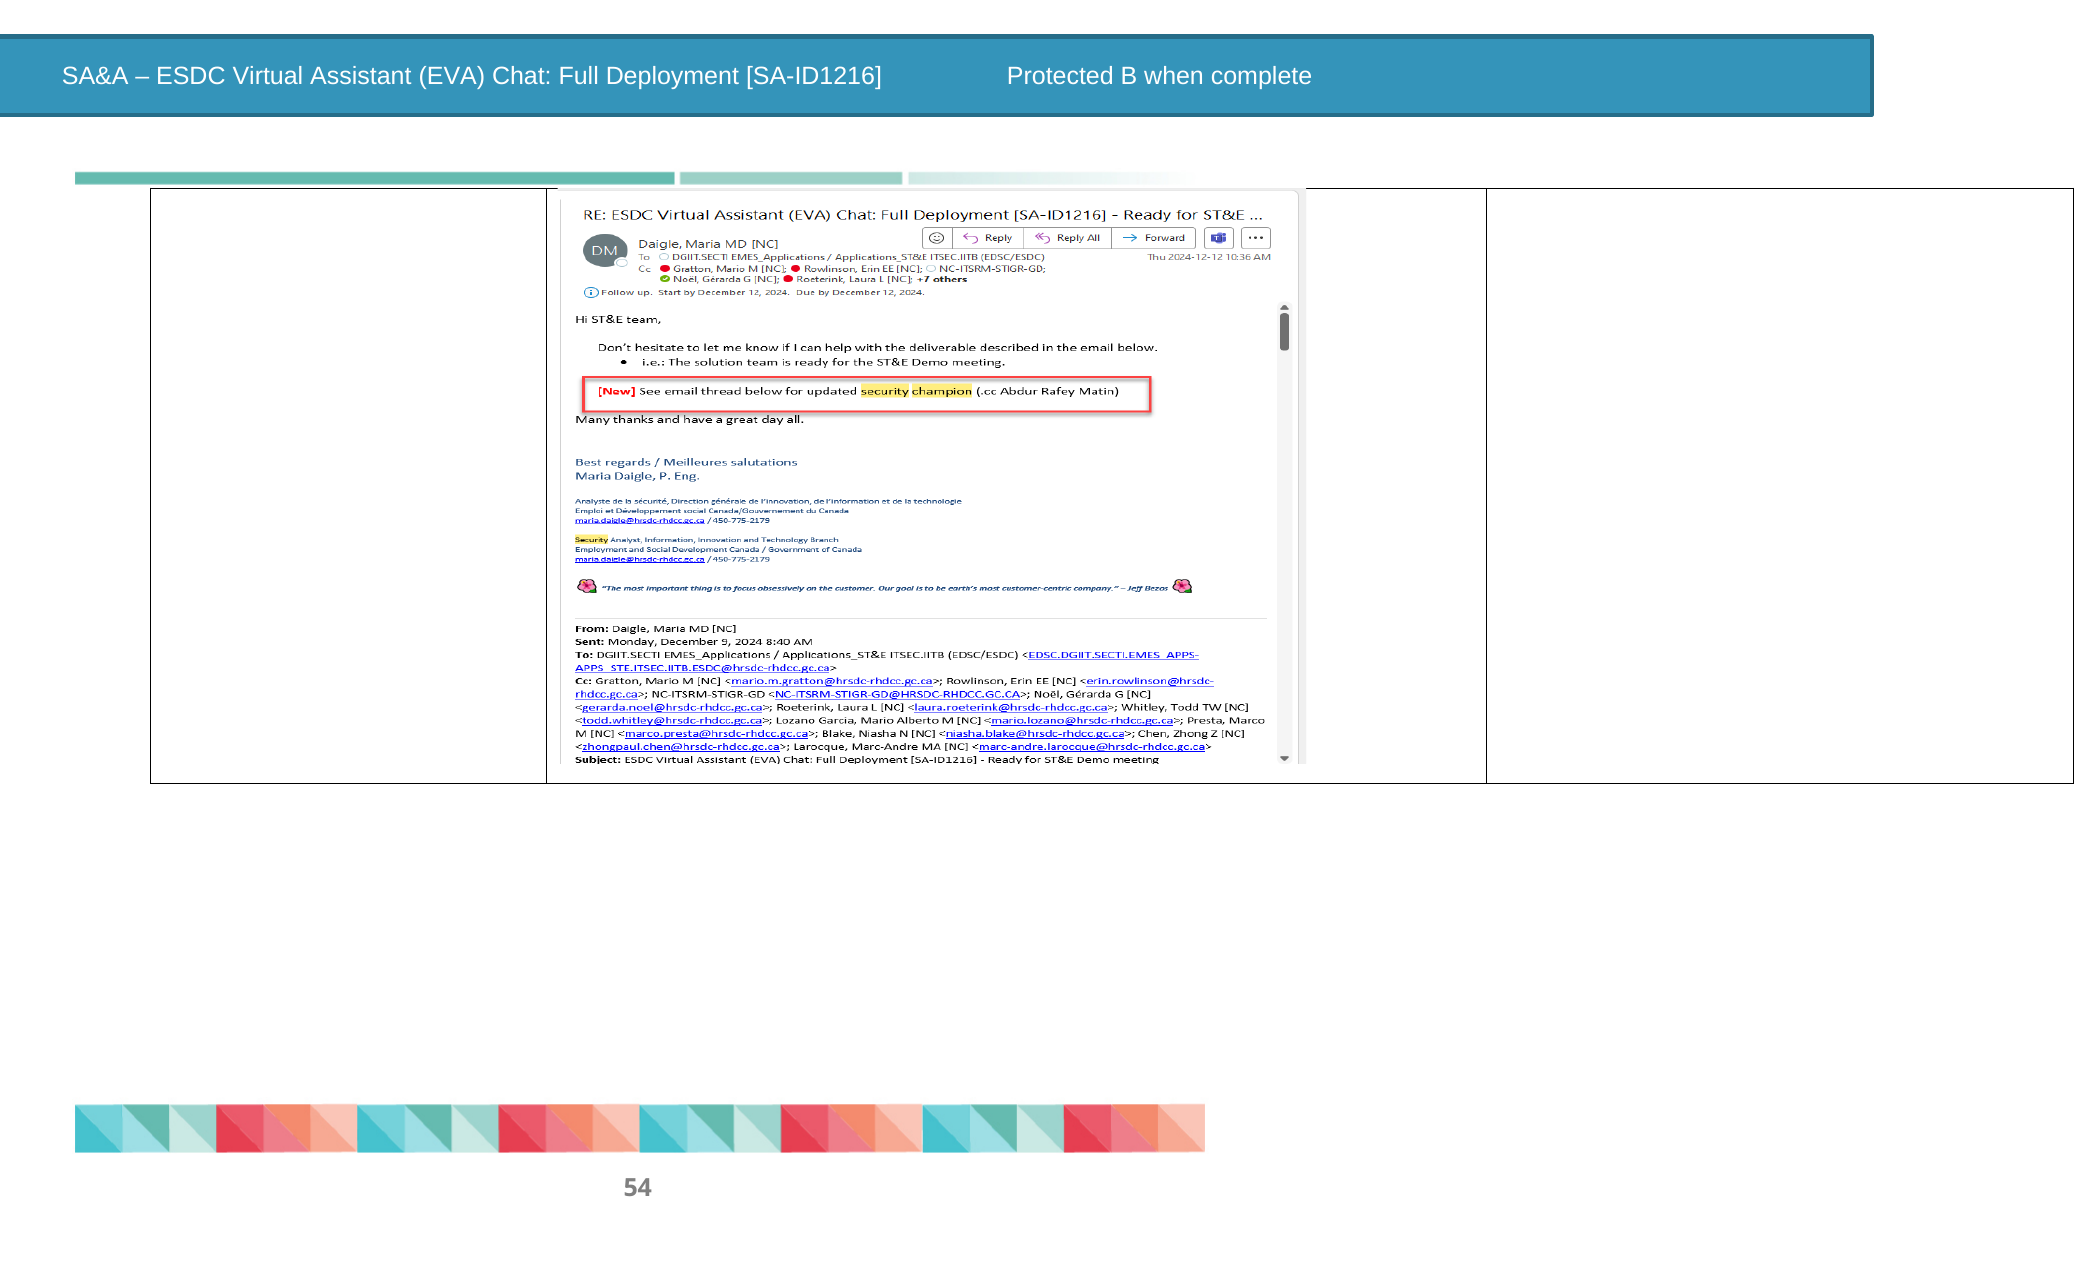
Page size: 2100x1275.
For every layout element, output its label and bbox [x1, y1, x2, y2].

table_cell [151, 189, 546, 782]
picture [0, 1049, 1275, 1228]
table_cell [547, 189, 1486, 782]
picture [0, 162, 1307, 764]
table_cell [1487, 189, 2073, 782]
